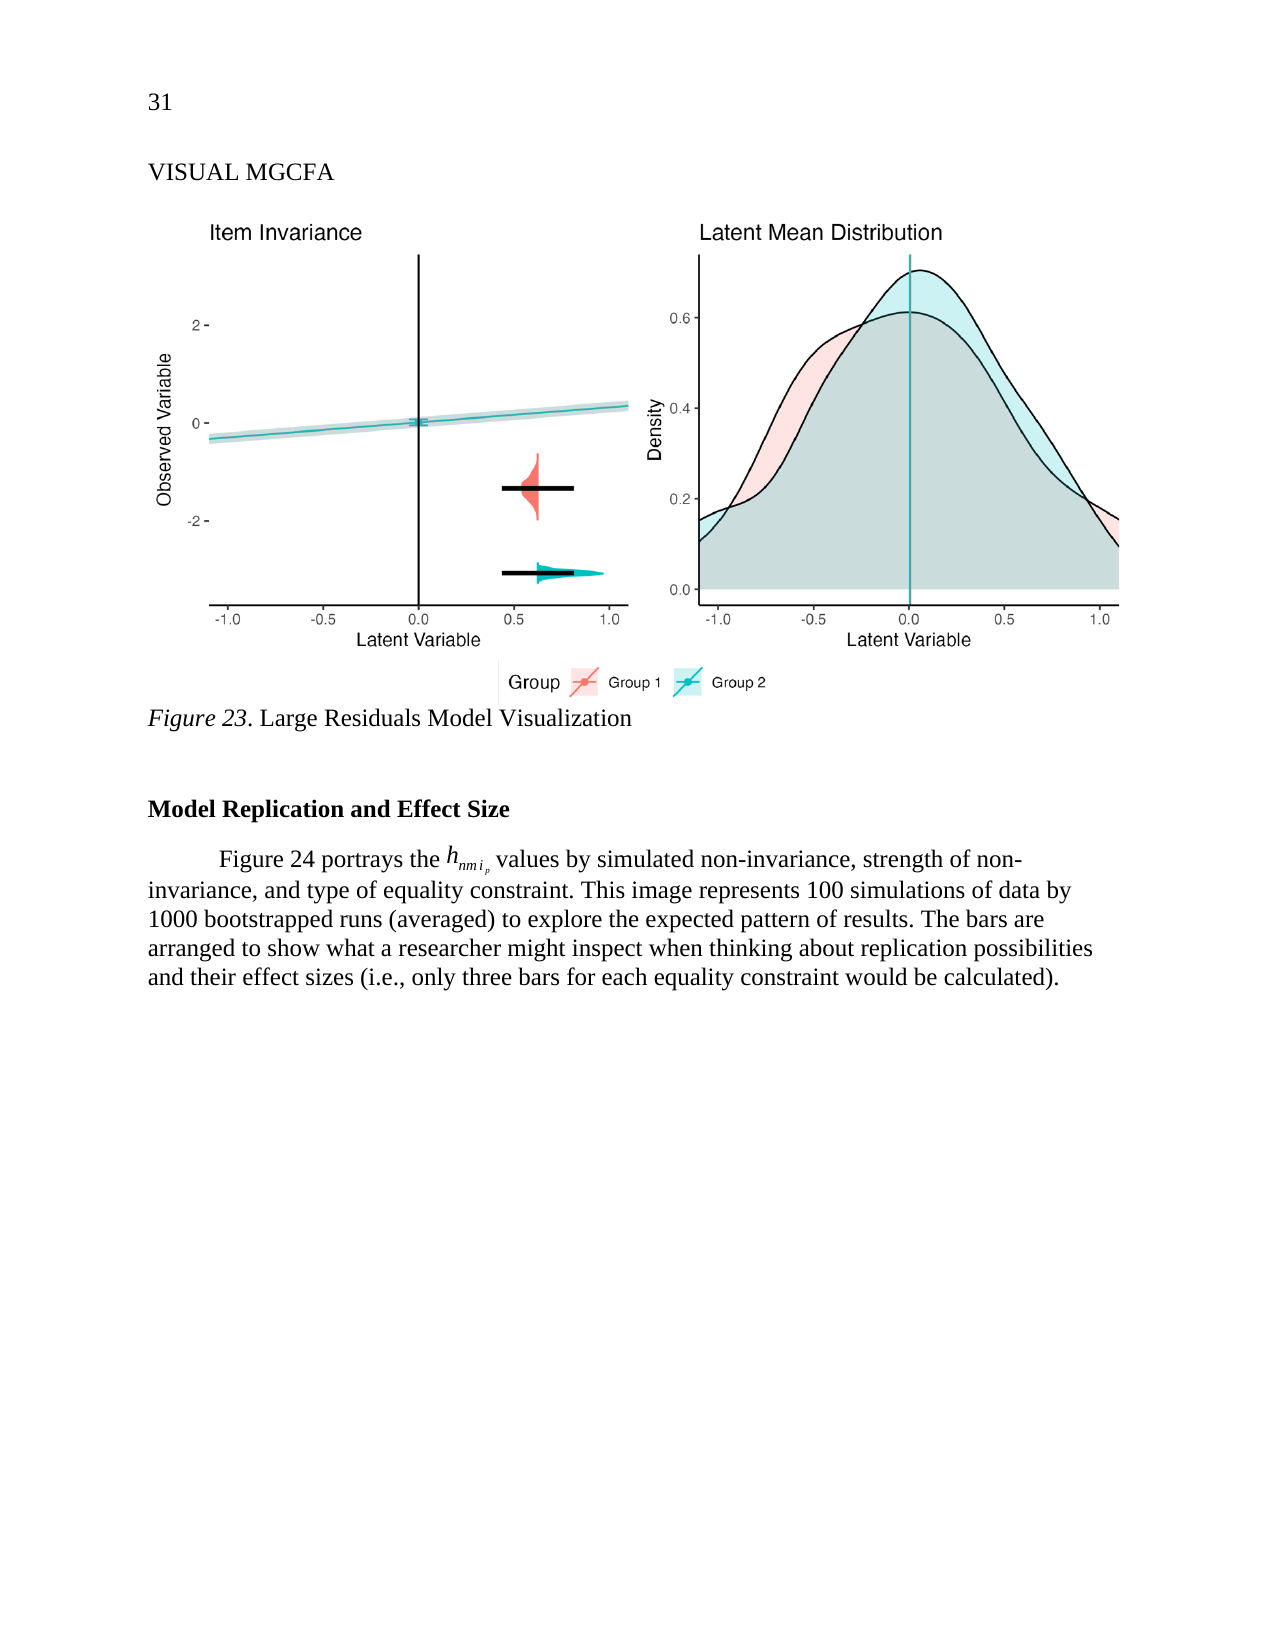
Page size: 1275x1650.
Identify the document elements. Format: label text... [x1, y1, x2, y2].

subtitle Model Replication and Effect Size [148, 794, 1127, 823]
text Figure 24 portrays the values by simulated non-invariance, strength of non-invariance, and type of equality constraint. This image represents 100 simulations of data by 1000 bootstrapped runs (averaged) to explore the expected pattern of results. The bars are arranged to show what a researcher might inspect when thinking about replication possibilities and their effect sizes (i.e., only three bars for each equality constraint would be calculated). [148, 842, 1127, 990]
text Figure 23. Large Residuals Model Visualization [148, 704, 1127, 732]
picture [147, 215, 1128, 704]
